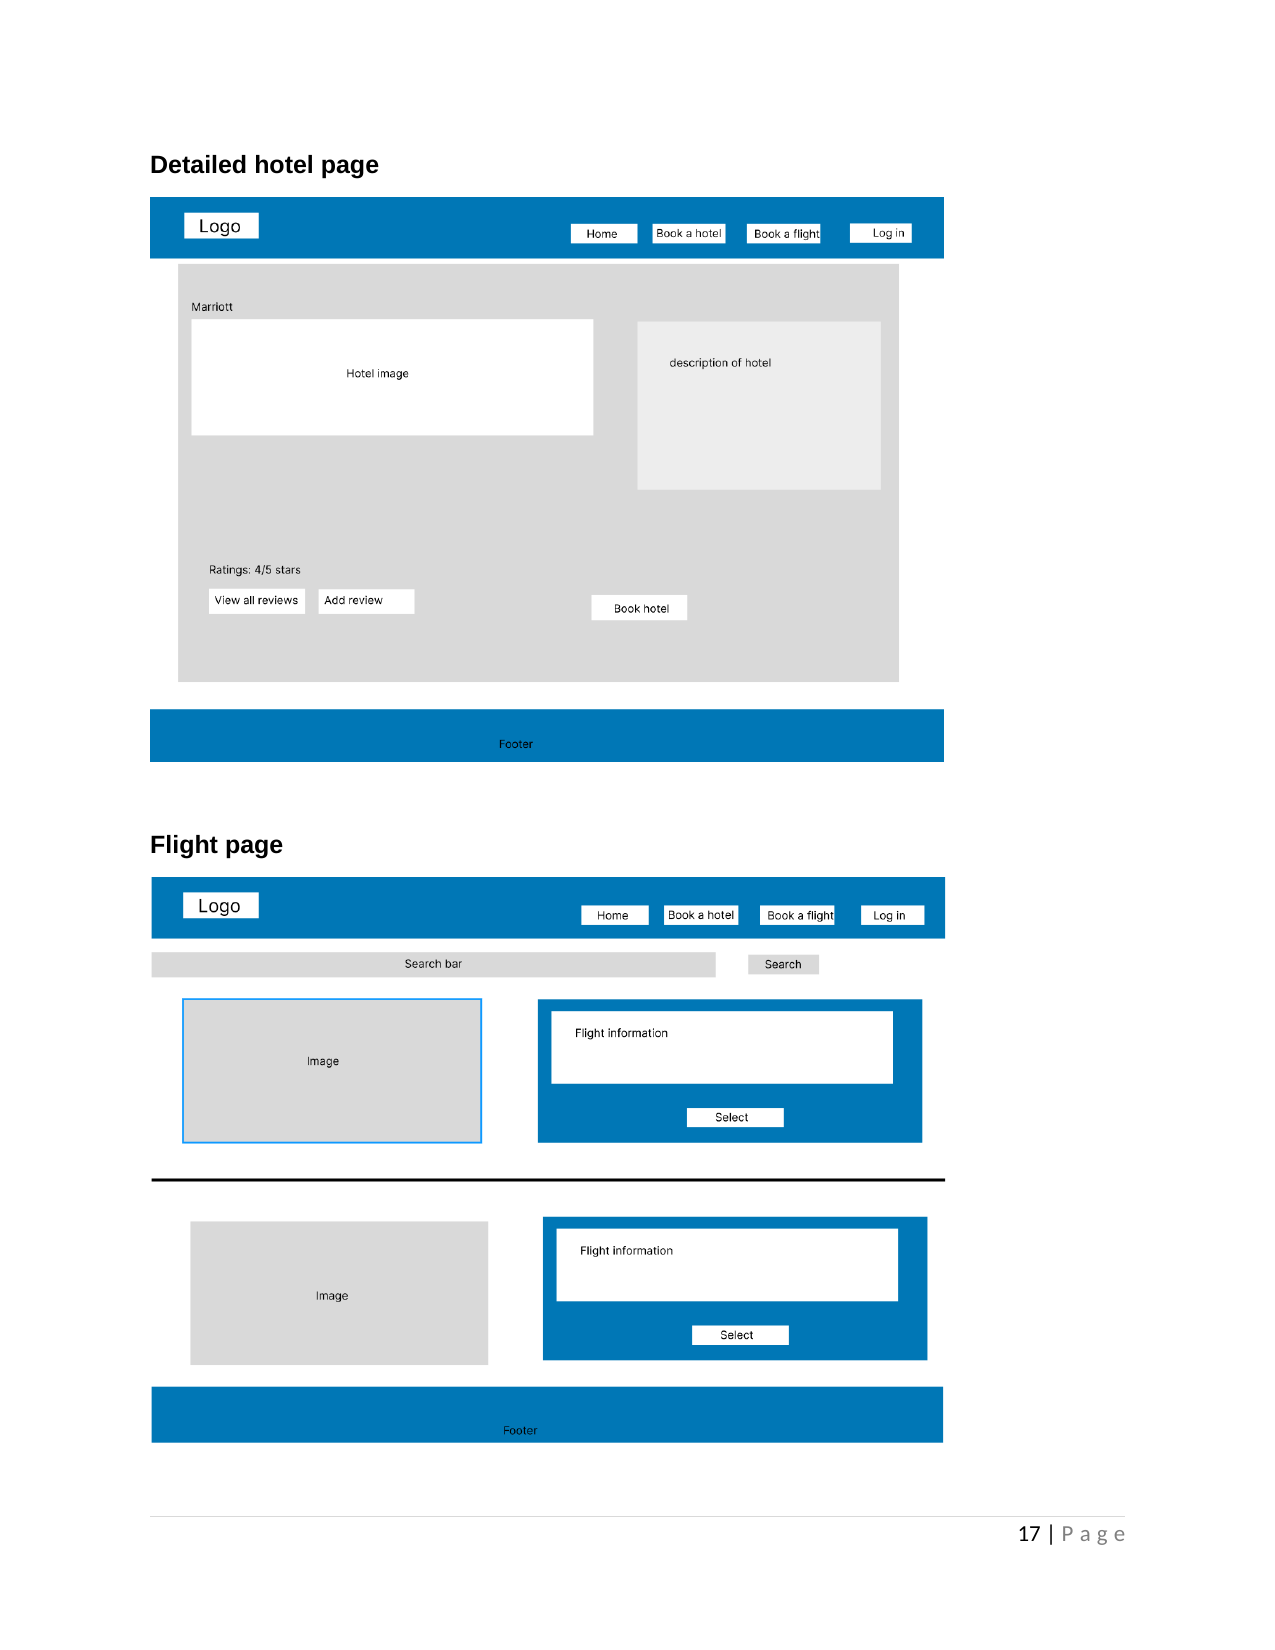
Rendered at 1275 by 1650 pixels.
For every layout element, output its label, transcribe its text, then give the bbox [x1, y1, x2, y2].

picture [850, 224, 911, 242]
picture [150, 259, 944, 709]
picture [571, 224, 637, 243]
picture [150, 877, 946, 1443]
text Flight page [150, 829, 1125, 858]
picture [184, 893, 258, 918]
picture [582, 906, 648, 924]
picture [761, 906, 834, 924]
text Detailed hotel page [150, 150, 1125, 179]
picture [653, 224, 725, 243]
picture [185, 213, 258, 238]
picture [747, 224, 820, 243]
picture [862, 906, 924, 924]
picture [665, 906, 738, 924]
